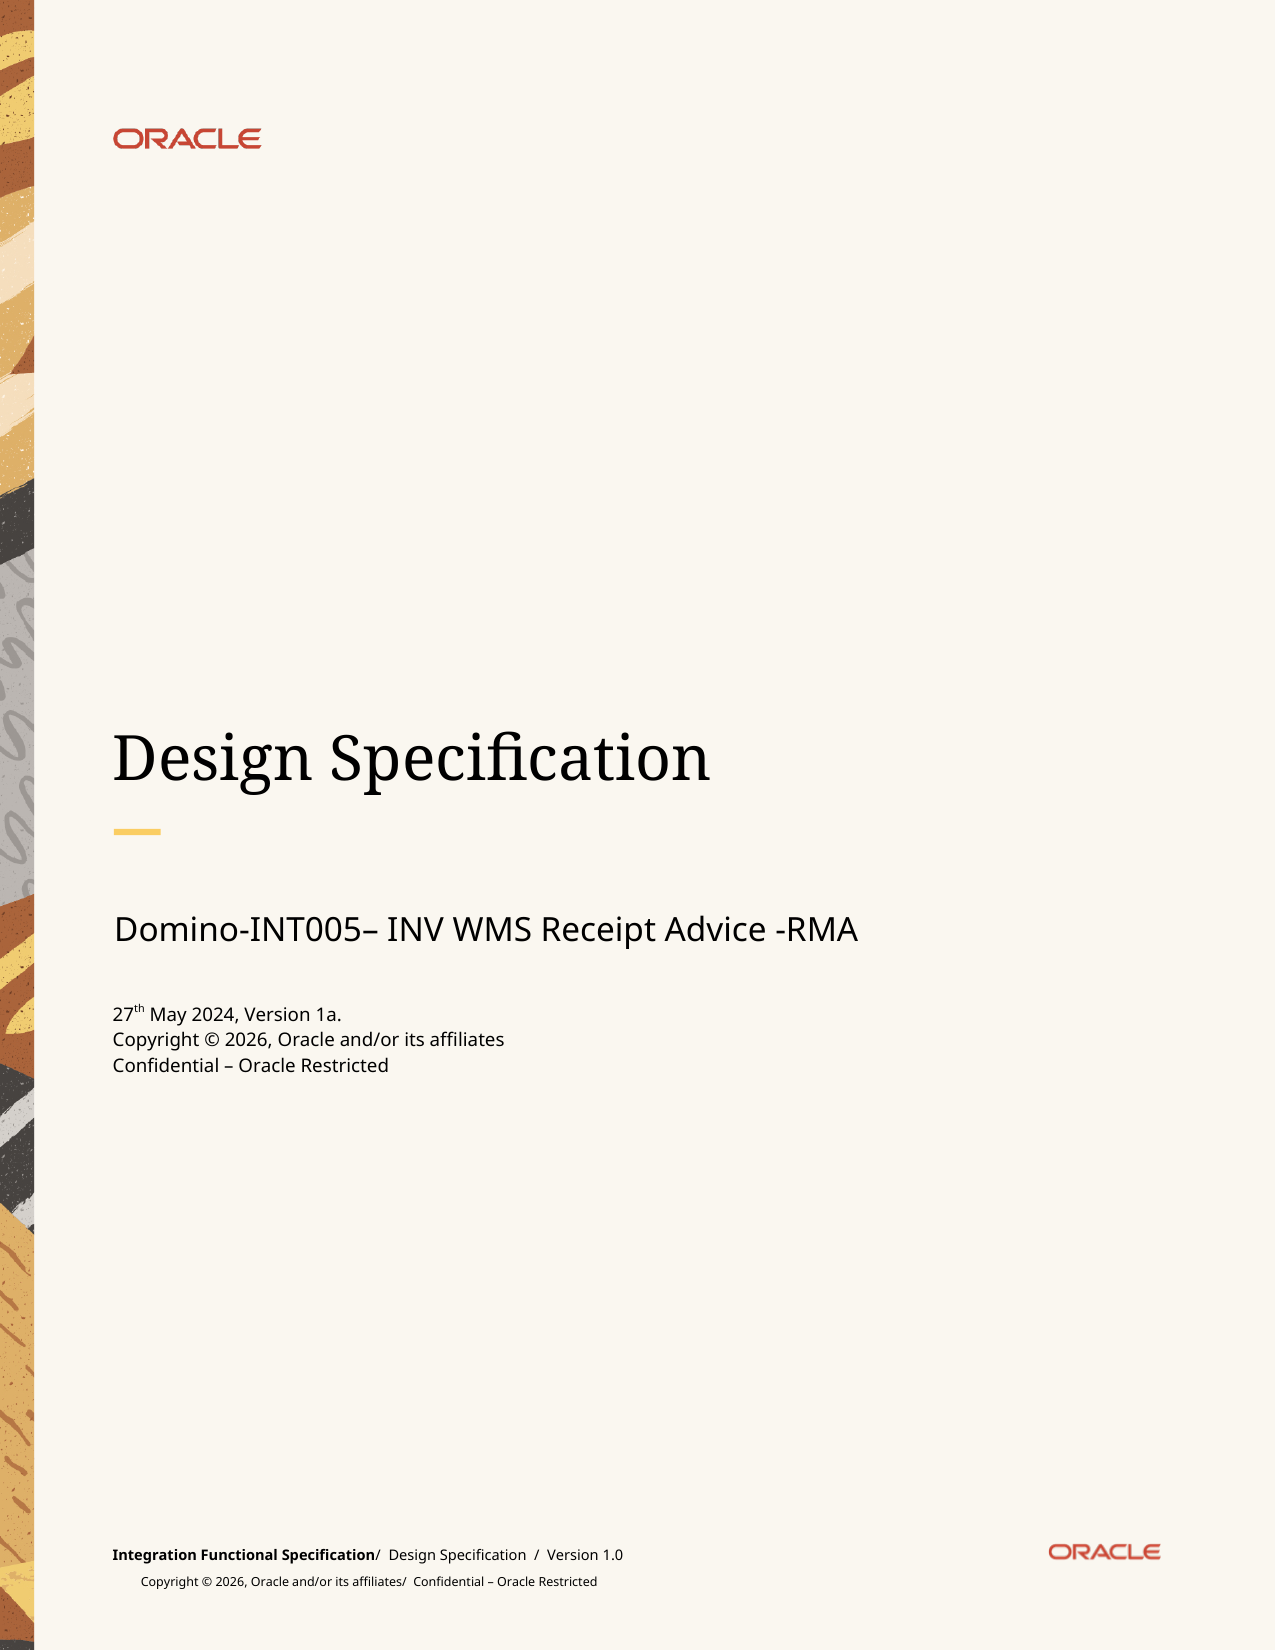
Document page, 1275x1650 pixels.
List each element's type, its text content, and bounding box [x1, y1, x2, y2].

table_cell Domino-INT005– INV WMS Receipt Advice -RMA 27th May 2024, Version Copyright © 2024, Oracle and/or its affiliates [113, 714, 1162, 1169]
picture [0, 0, 35, 1650]
table_header Business / Technical Brief [113, 113, 1162, 713]
picture [1048, 1543, 1163, 1561]
picture [112, 123, 279, 168]
